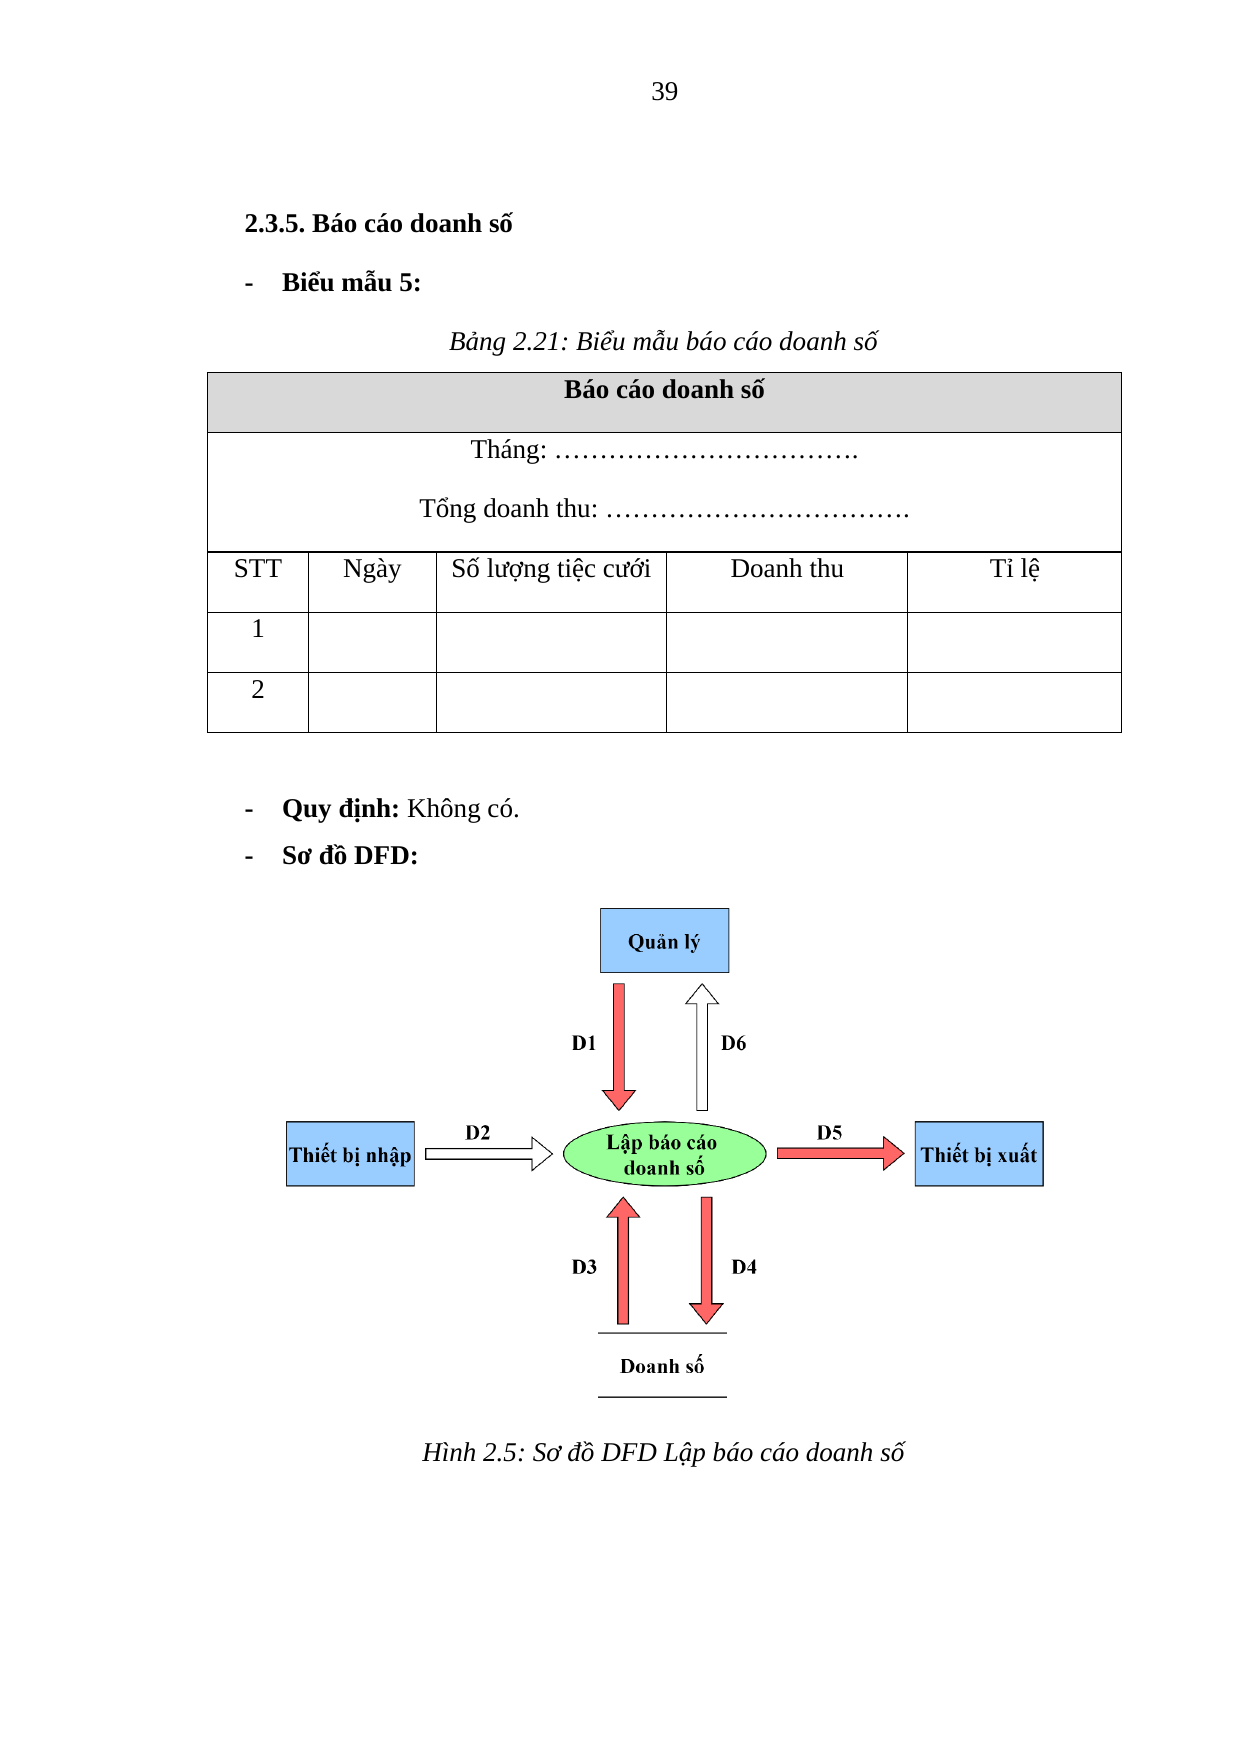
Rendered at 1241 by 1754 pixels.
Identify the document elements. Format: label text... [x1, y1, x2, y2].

table_cell [908, 613, 1121, 672]
list Sơ đồ DFD: [244, 839, 1122, 870]
table_cell [667, 673, 907, 732]
list Biểu mẫu 5: [244, 266, 1122, 297]
table_cell [437, 673, 666, 732]
table_cell [908, 673, 1121, 732]
table_cell [437, 613, 666, 672]
table_cell 1 [208, 613, 308, 672]
subtitle 2.3.5. Báo cáo doanh số [244, 207, 1122, 238]
table_cell [309, 673, 436, 732]
table_cell STT [208, 553, 308, 612]
text Hình 2.5: Sơ đồ DFD Lập báo cáo doanh số [207, 1436, 1122, 1467]
list Quy định: Không có. [244, 792, 1122, 823]
table_cell [309, 613, 436, 672]
table_cell Tháng: ……………………………. Tổng doanh thu: ……………………………. [208, 433, 1121, 551]
picture [275, 898, 1054, 1408]
table_cell [667, 613, 907, 672]
table_cell Doanh thu [667, 553, 907, 612]
table_cell Tỉ lệ [908, 553, 1121, 612]
table_cell Ngày [309, 553, 436, 612]
table_header Báo cáo doanh số [208, 373, 1121, 432]
table_cell 2 [208, 673, 308, 732]
text Bảng 2.21: Biểu mẫu báo cáo doanh số [207, 325, 1122, 356]
table_cell Số lượng tiệc cưới [437, 553, 666, 612]
